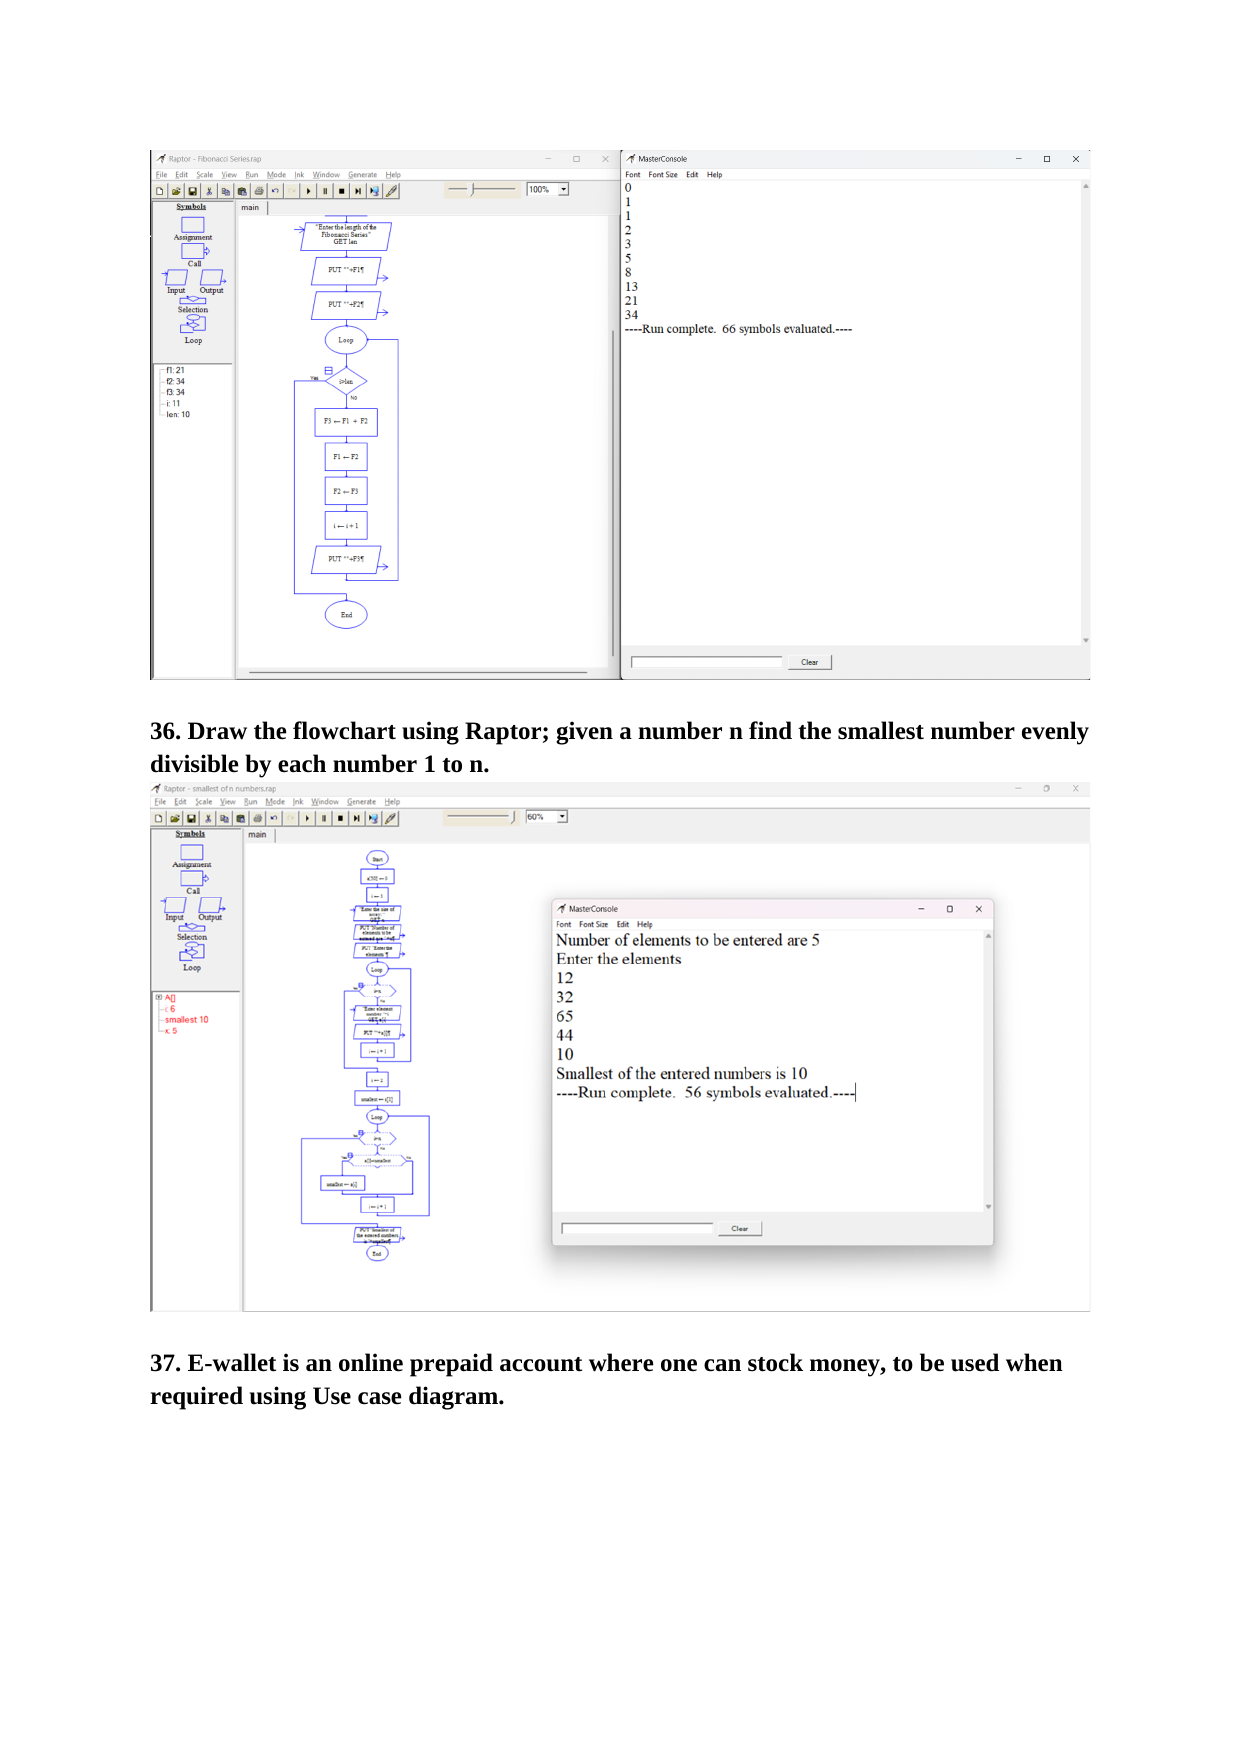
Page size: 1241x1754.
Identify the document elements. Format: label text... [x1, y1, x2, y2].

text 37. E-wallet is an online prepaid account where one can stock money, to be used when required using Use case diagram. [150, 1348, 1090, 1410]
text 36. Draw the flowchart using Raptor; given a number n find the smallest number evenly divisible by each number 1 to n. [150, 745, 1090, 778]
picture [150, 150, 1091, 680]
picture [150, 782, 1091, 1312]
